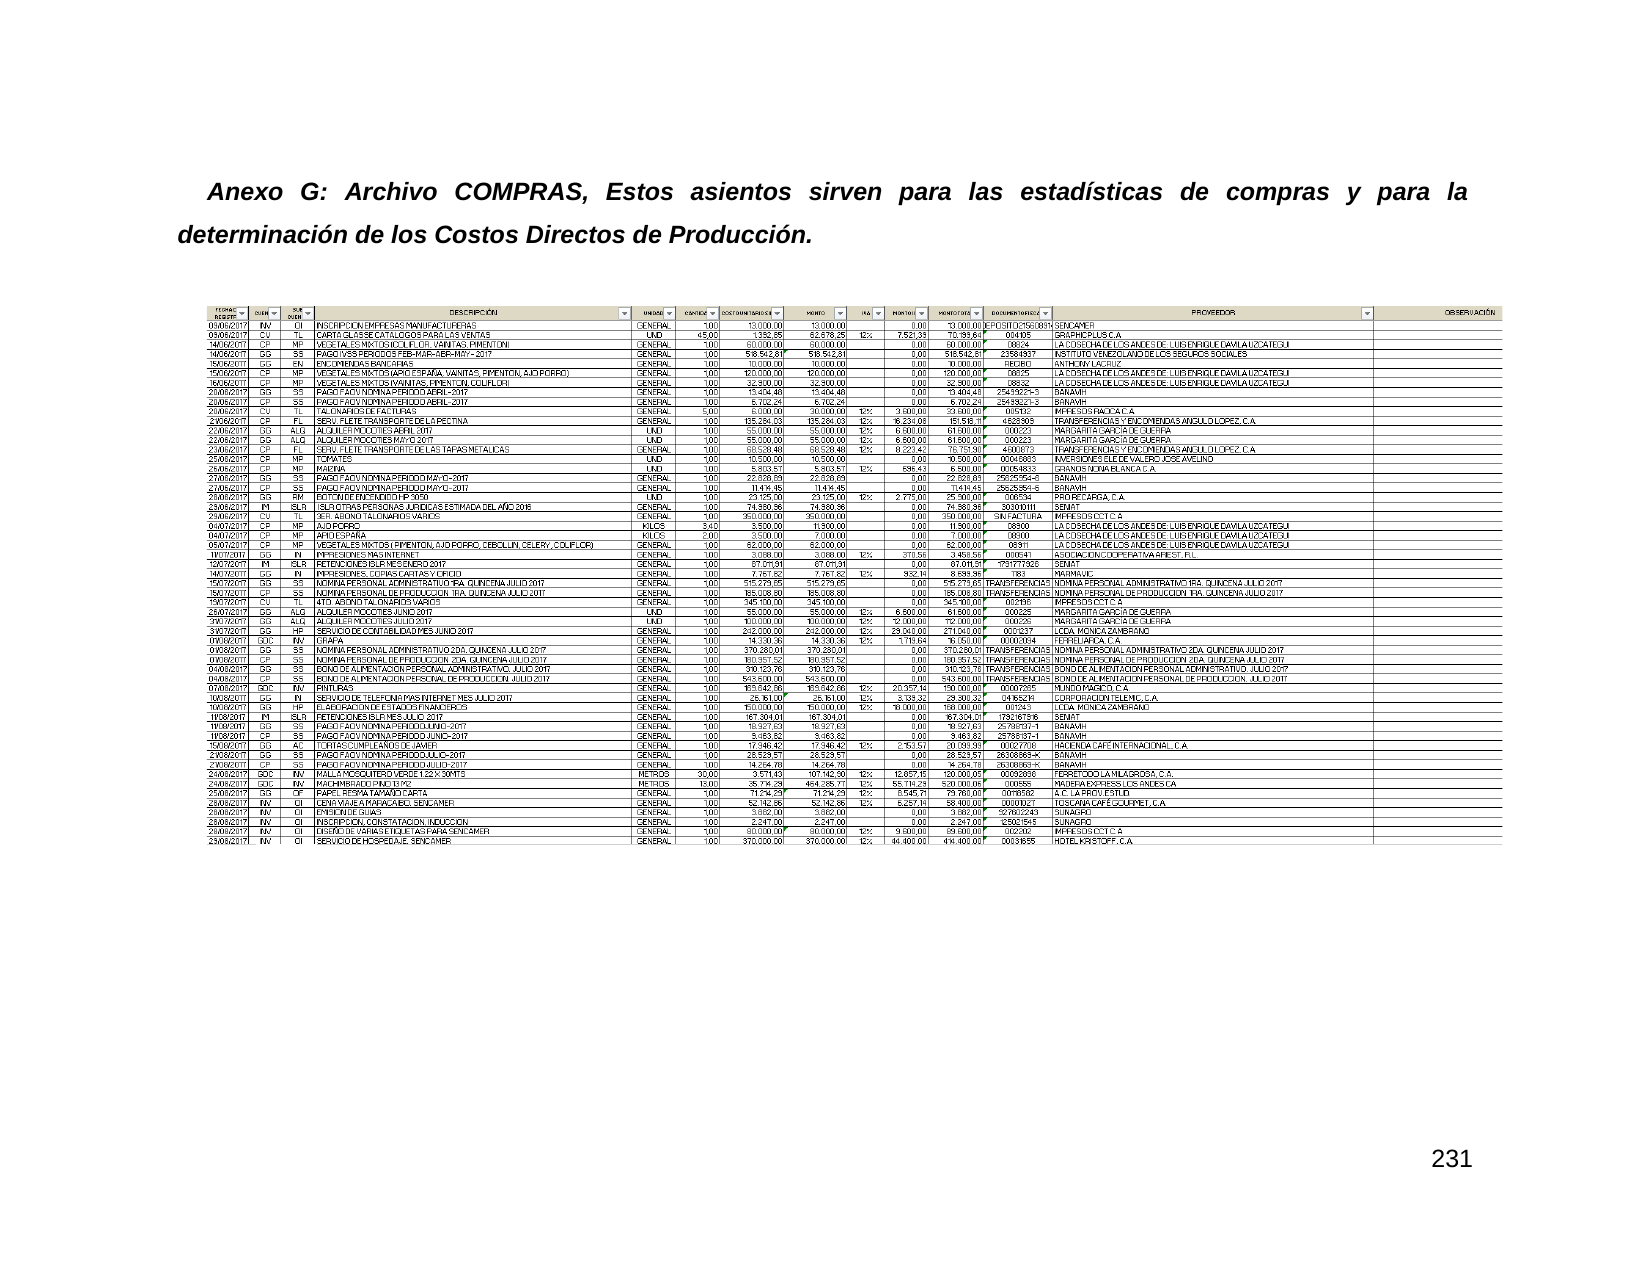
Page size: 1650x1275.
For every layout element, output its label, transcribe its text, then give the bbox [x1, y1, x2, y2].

text Anexo G: Archivo COMPRAS, Estos asientos sirven para las estadísticas de compras y para la determinación de los Costos Directos de Producción. [177, 177, 1473, 249]
picture [206, 306, 1503, 845]
